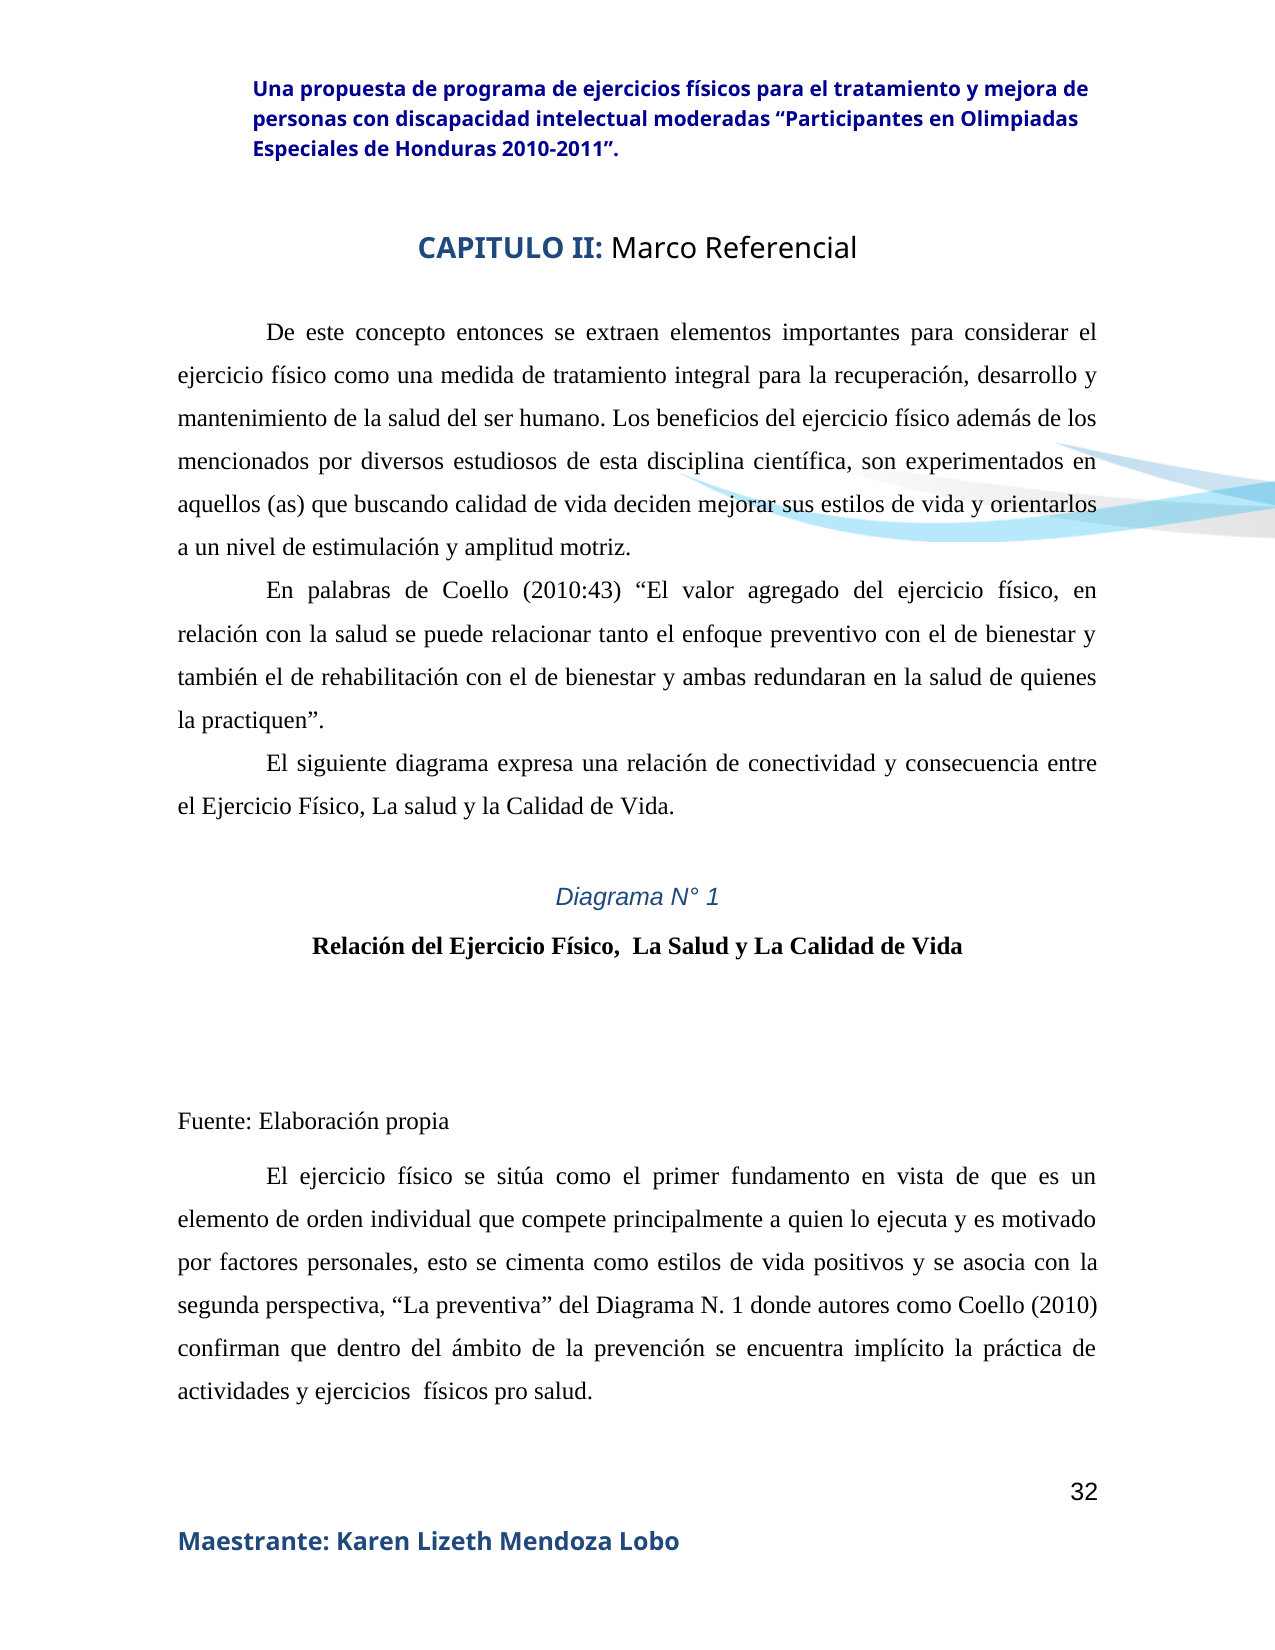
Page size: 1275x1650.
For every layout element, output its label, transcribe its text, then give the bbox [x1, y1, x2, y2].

text De este concepto entonces se extraen elementos importantes para considerar el ejercicio físico como una medida de tratamiento integral para la recuperación, desarrollo y mantenimiento de la salud del ser humano. Los beneficios del ejercicio físico además de los mencionados por diversos estudiosos de esta disciplina científica, son experimentados en aquellos (as) que buscando calidad de vida deciden mejorar sus estilos de vida y orientarlos a un nivel de estimulación y amplitud motriz. [177, 317, 1098, 561]
text En palabras de Coello (2010:43) “El valor agregado del ejercicio físico, en relación con la salud se puede relacionar tanto el enfoque preventivo con el de bienestar y también el de rehabilitación con el de bienestar y ambas redundaran en la salud de quienes la practiquen”. [177, 576, 1098, 734]
text El ejercicio físico se sitúa como el primer fundamento en vista de que es un elemento de orden individual que compete principalmente a quien lo ejecuta y es motivado por factores personales, esto se cimenta como estilos de vida positivos y se asocia con la segunda perspectiva, “La preventiva” del Diagrama N. 1 donde autores como Coello (2010) confirman que dentro del ámbito de la prevención se encuentra implícito la práctica de actividades y ejercicios físicos pro salud. [177, 1161, 1098, 1405]
text Relación del Ejercicio Físico, La Salud y La Calidad de Vida [177, 931, 1098, 960]
text Fuente: Elaboración propia [177, 1106, 1098, 1134]
text Diagrama N° 1 [177, 881, 1098, 910]
picture [680, 298, 1275, 542]
text El siguiente diagrama expresa una relación de conectividad y consecuencia entre el Ejercicio Físico, La salud y la Calidad de Vida. [177, 748, 1098, 820]
